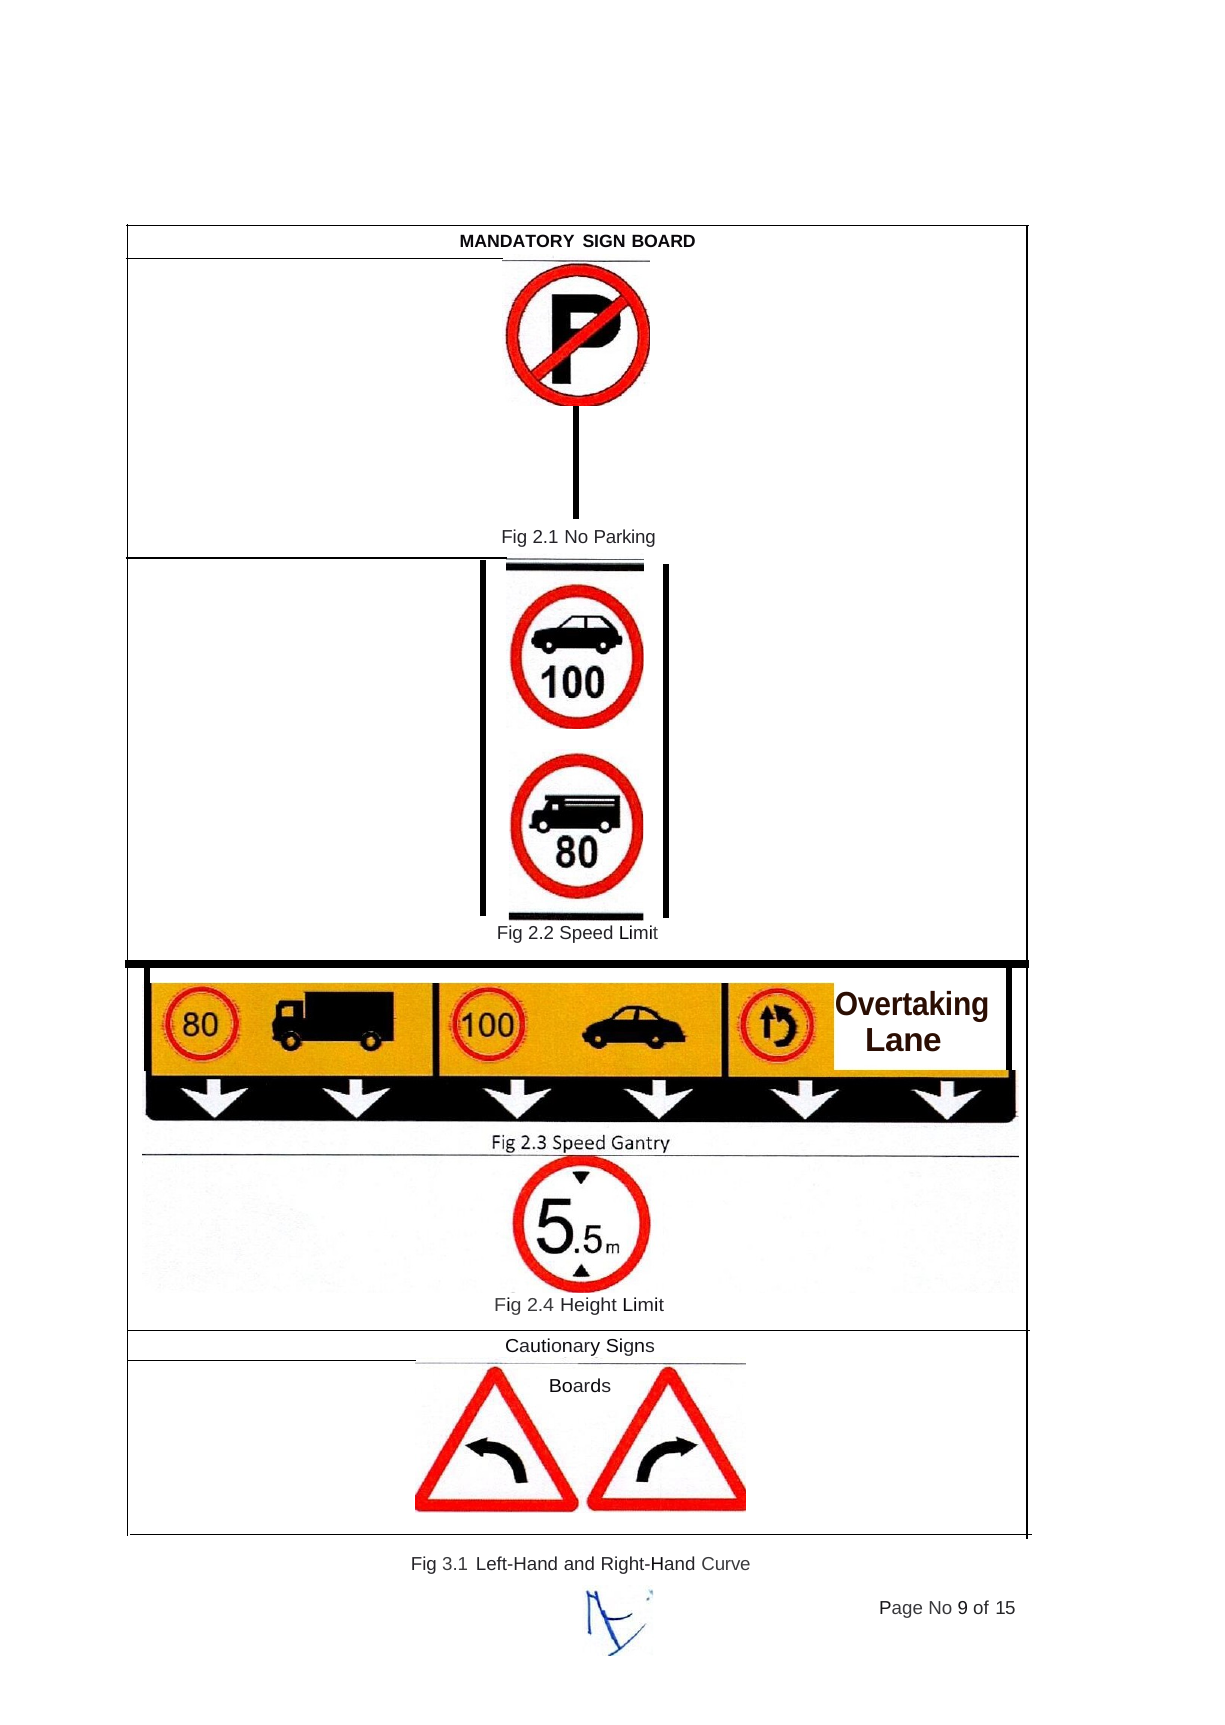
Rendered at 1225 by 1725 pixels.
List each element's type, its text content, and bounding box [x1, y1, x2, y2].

picture [506, 553, 644, 729]
picture [415, 1357, 746, 1513]
picture [502, 254, 650, 406]
picture [582, 1585, 654, 1656]
text MANDATORY SIGN BOARD [150, 231, 1005, 251]
text Fig 2.2 Speed Limit [150, 748, 1005, 943]
text Fig 3.1 Left-Hand and Right-Hand Curve [156, 1552, 1005, 1574]
picture [142, 982, 1019, 1293]
text Overtaking Lane [834, 986, 1052, 1059]
text Fig 2.1 No Parking [152, 526, 1005, 547]
text Fig 2.4 Height Limit Cautionary Signs Boards [470, 1294, 687, 1396]
